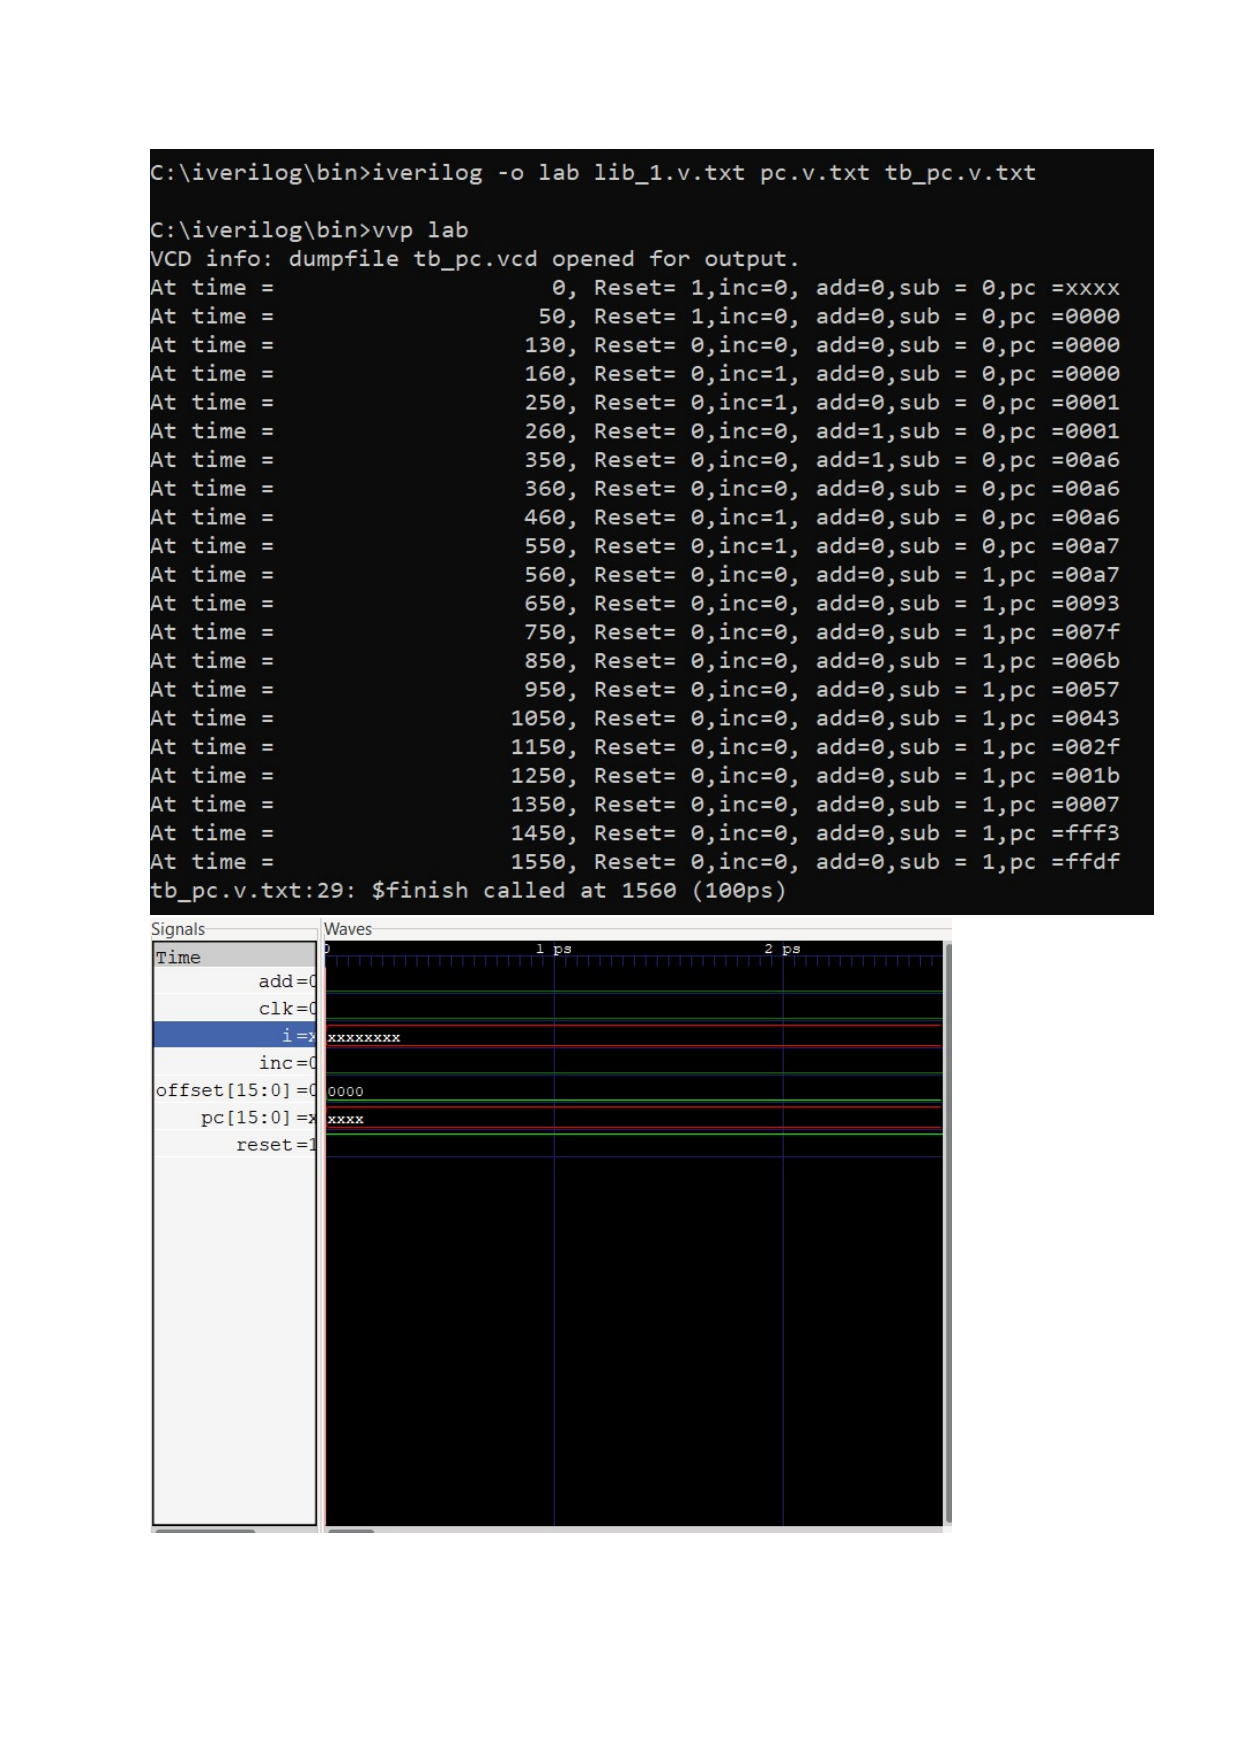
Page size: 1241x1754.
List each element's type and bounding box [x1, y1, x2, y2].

picture [150, 918, 952, 1533]
picture [150, 149, 1154, 915]
